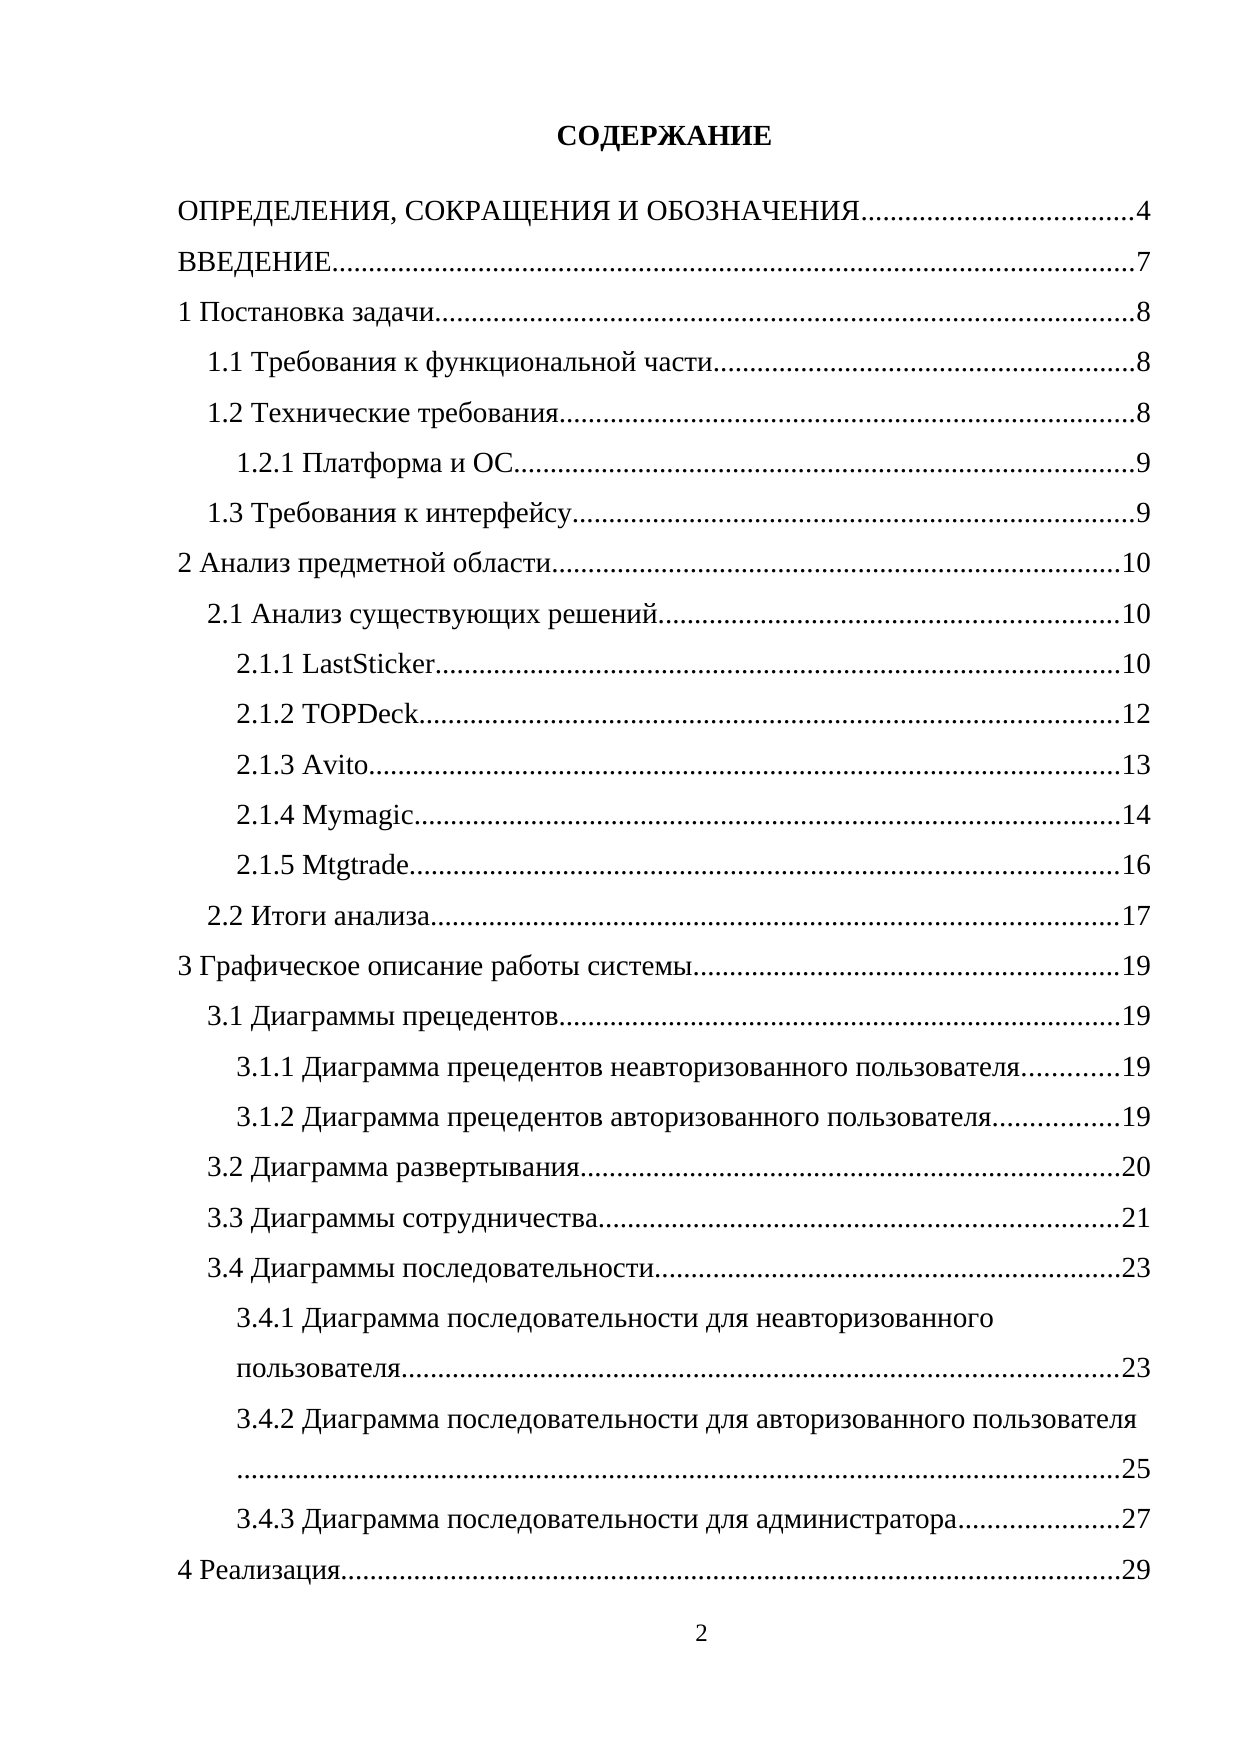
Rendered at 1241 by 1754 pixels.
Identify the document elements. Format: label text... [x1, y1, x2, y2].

text 2.1 Анализ существующих решений 10 [207, 596, 1152, 629]
text 4 Реализация 29 [177, 1552, 1152, 1585]
text 2.2 Итоги анализа 17 [207, 898, 1152, 931]
text 2.1.2 TOPDeck 12 [236, 697, 1152, 730]
text 3.1 Диаграммы прецедентов 19 [207, 998, 1152, 1032]
text 1 Постановка задачи 8 [177, 294, 1152, 328]
text 3.2 Диаграмма развертывания 20 [207, 1149, 1152, 1183]
text 1.3 Требования к интерфейсу 9 [207, 495, 1152, 529]
text 3.4.2 Диаграмма последовательности для авторизованного пользователя 25 [236, 1401, 1152, 1485]
text 3.4.3 Диаграмма последовательности для администратора 27 [236, 1502, 1152, 1535]
text 2.1.4 Mymagic 14 [236, 797, 1152, 831]
text ОПРЕДЕЛЕНИЯ, СОКРАЩЕНИЯ И ОБОЗНАЧЕНИЯ 4 [177, 193, 1152, 227]
text 2 Анализ предметной области 10 [177, 546, 1152, 579]
text 3 Графическое описание работы системы 19 [177, 948, 1152, 982]
text 1.2 Технические требования 8 [207, 395, 1152, 428]
text 3.4 Диаграммы последовательности 23 [207, 1250, 1152, 1283]
text 2.1.5 Mtgtrade 16 [236, 847, 1152, 881]
text 3.4.1 Диаграмма последовательности для неавторизованного пользователя 23 [236, 1300, 1152, 1384]
text 1.2.1 Платформа и ОС 9 [236, 445, 1152, 478]
text 2.1.3 Avito 13 [236, 747, 1152, 780]
text 3.1.1 Диаграмма прецедентов неавторизованного пользователя 19 [236, 1049, 1152, 1082]
text 1.1 Требования к функциональной части 8 [207, 344, 1152, 378]
text 3.1.2 Диаграмма прецедентов авторизованного пользователя 19 [236, 1099, 1152, 1133]
text 3.3 Диаграммы сотрудничества 21 [207, 1200, 1152, 1233]
text ВВЕДЕНИЕ 7 [177, 244, 1152, 277]
text СОДЕРЖАНИЕ [177, 118, 1152, 152]
text 2.1.1 LastSticker 10 [236, 646, 1152, 680]
